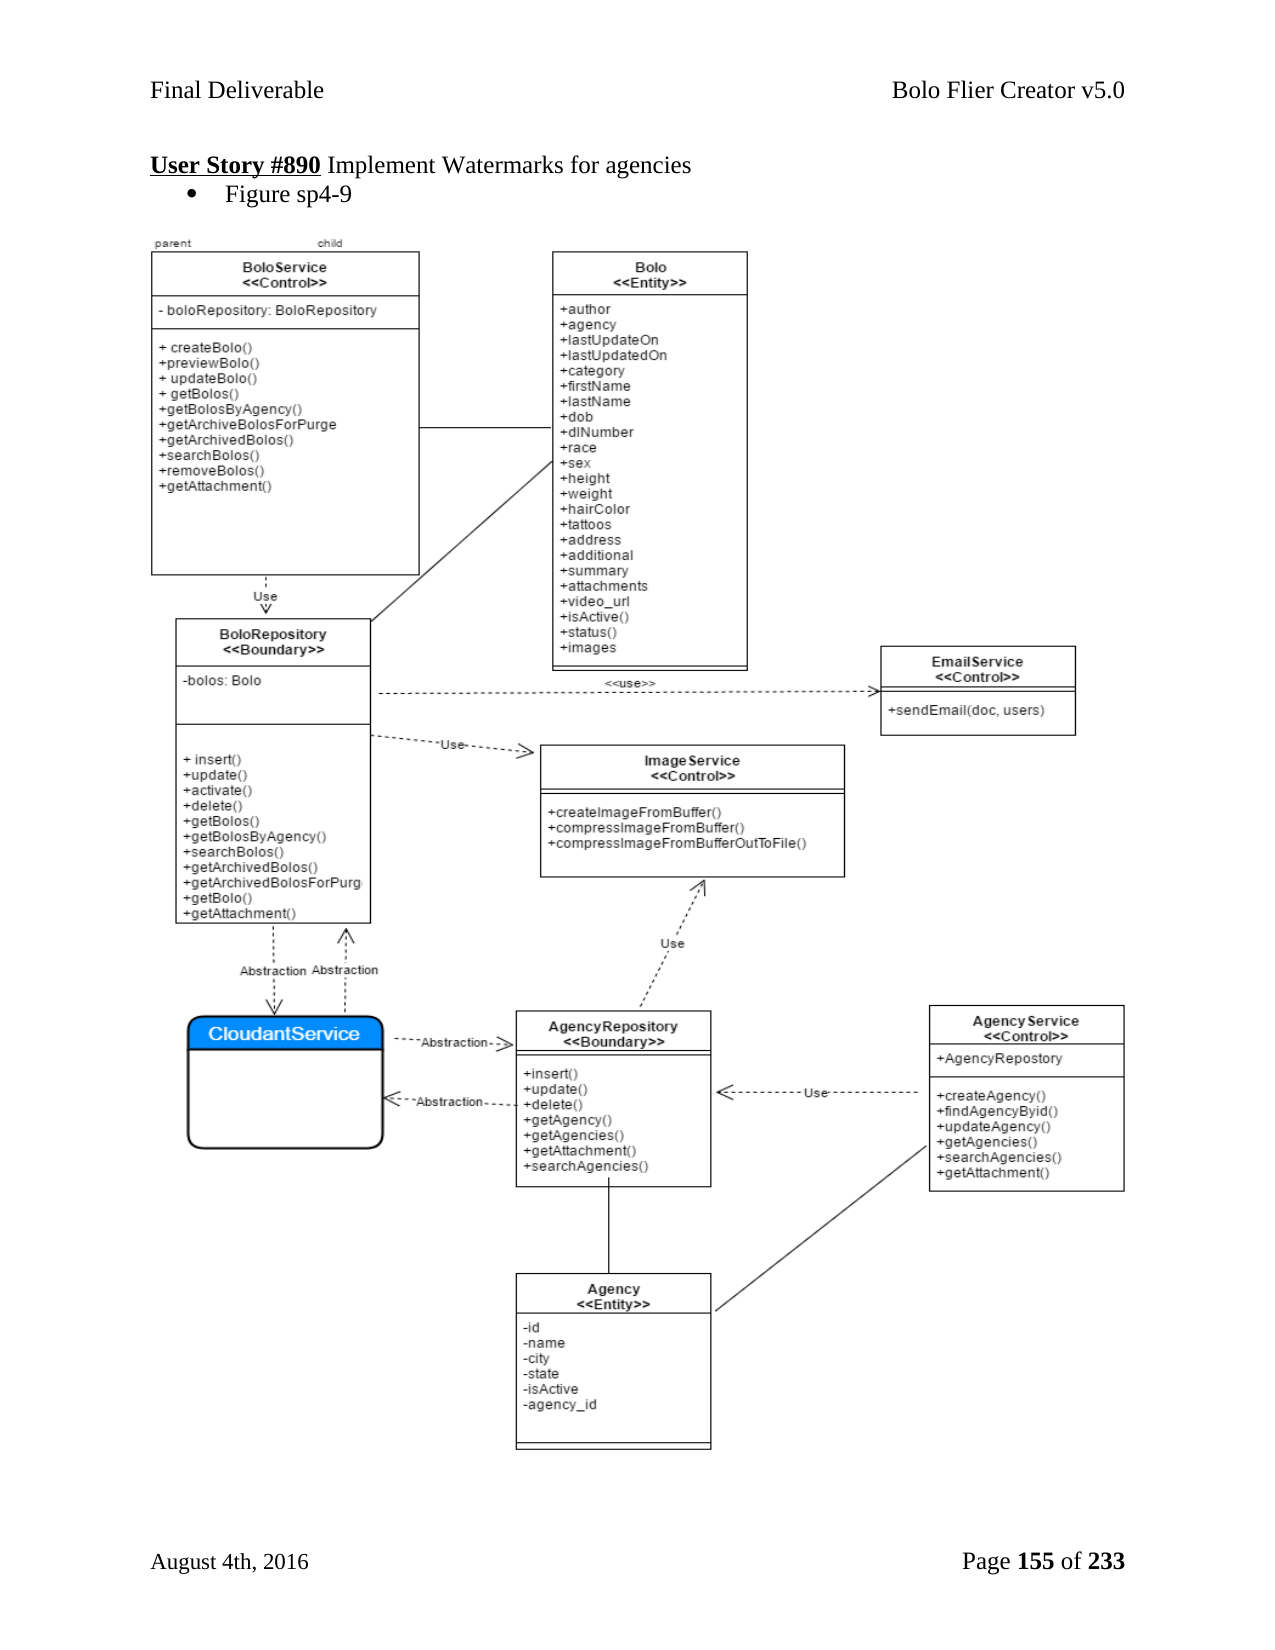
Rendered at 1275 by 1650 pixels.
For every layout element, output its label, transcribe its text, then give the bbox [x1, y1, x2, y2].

text User Story #890 Implement Watermarks for agencies [150, 150, 1125, 179]
picture [150, 236, 1125, 1451]
list Figure sp4-9 [187, 179, 1125, 207]
